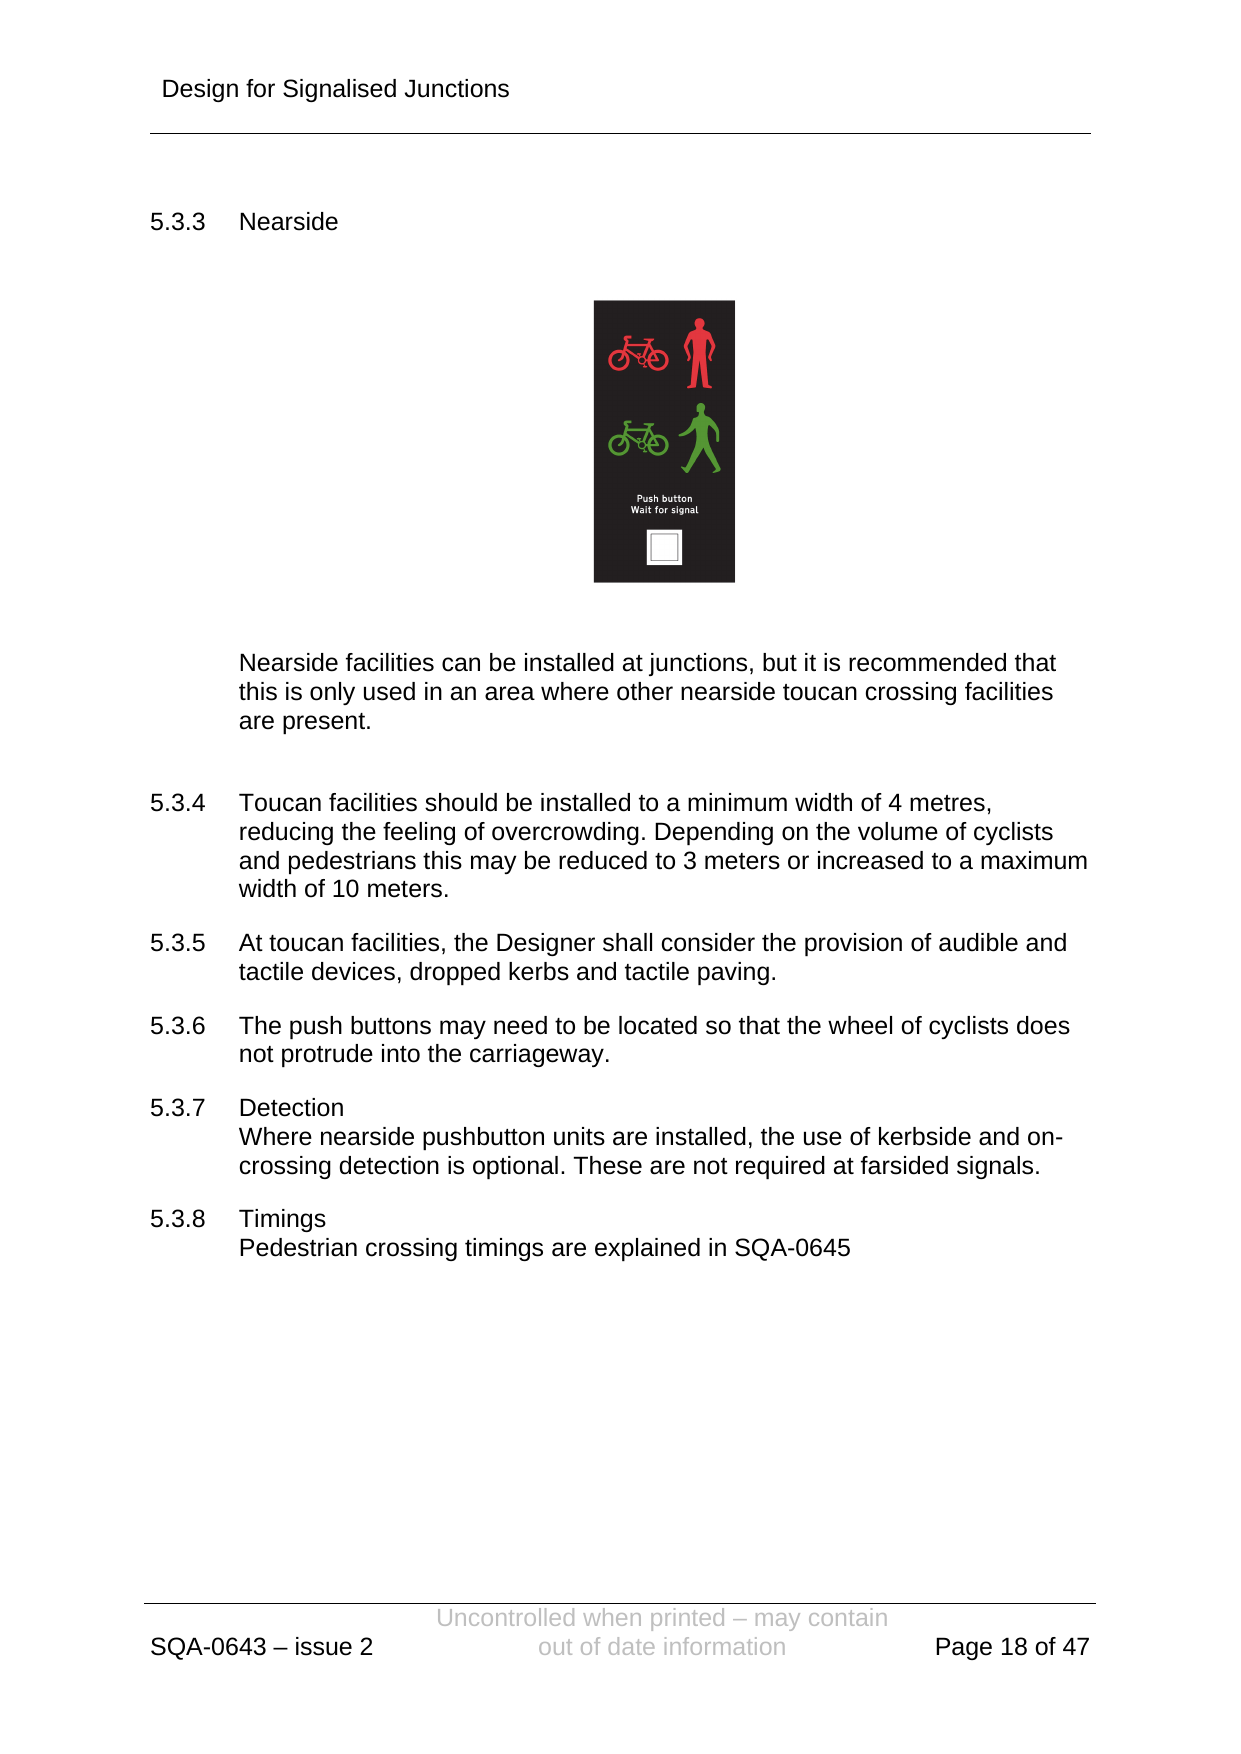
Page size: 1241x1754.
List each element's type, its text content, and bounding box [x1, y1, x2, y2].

text 5.3.5 At toucan facilities, the Designer shall consider the provision of audible and tactile devices, dropped kerbs and tactile paving. [150, 928, 1090, 986]
text 5.3.4 Toucan facilities should be installed to a minimum width of 4 metres, reducing the feeling of overcrowding. Depending on the volume of cyclists and pedestrians this may be reduced to 3 meters or increased to a maximum width of 10 meters. [150, 788, 1090, 903]
subtitle 5.3.8 Timings [150, 1204, 1090, 1233]
text Where nearside pushbutton units are installed, the use of kerbside and on-crossing detection is optional. These are not required at farsided signals. [239, 1122, 1090, 1179]
text 5.3.3 Nearside [150, 207, 1090, 236]
text Nearside facilities can be installed at junctions, but it is recommended that this is only used in an area where other nearside toucan crossing facilities are present. [239, 648, 1090, 734]
subtitle 5.3.7 Detection [150, 1093, 1090, 1122]
text Pedestrian crossing timings are explained in SQA-0645 [150, 1233, 1090, 1262]
text 5.3.6 The push buttons may need to be located so that the wheel of cyclists does not protrude into the carriageway. [150, 1011, 1090, 1068]
